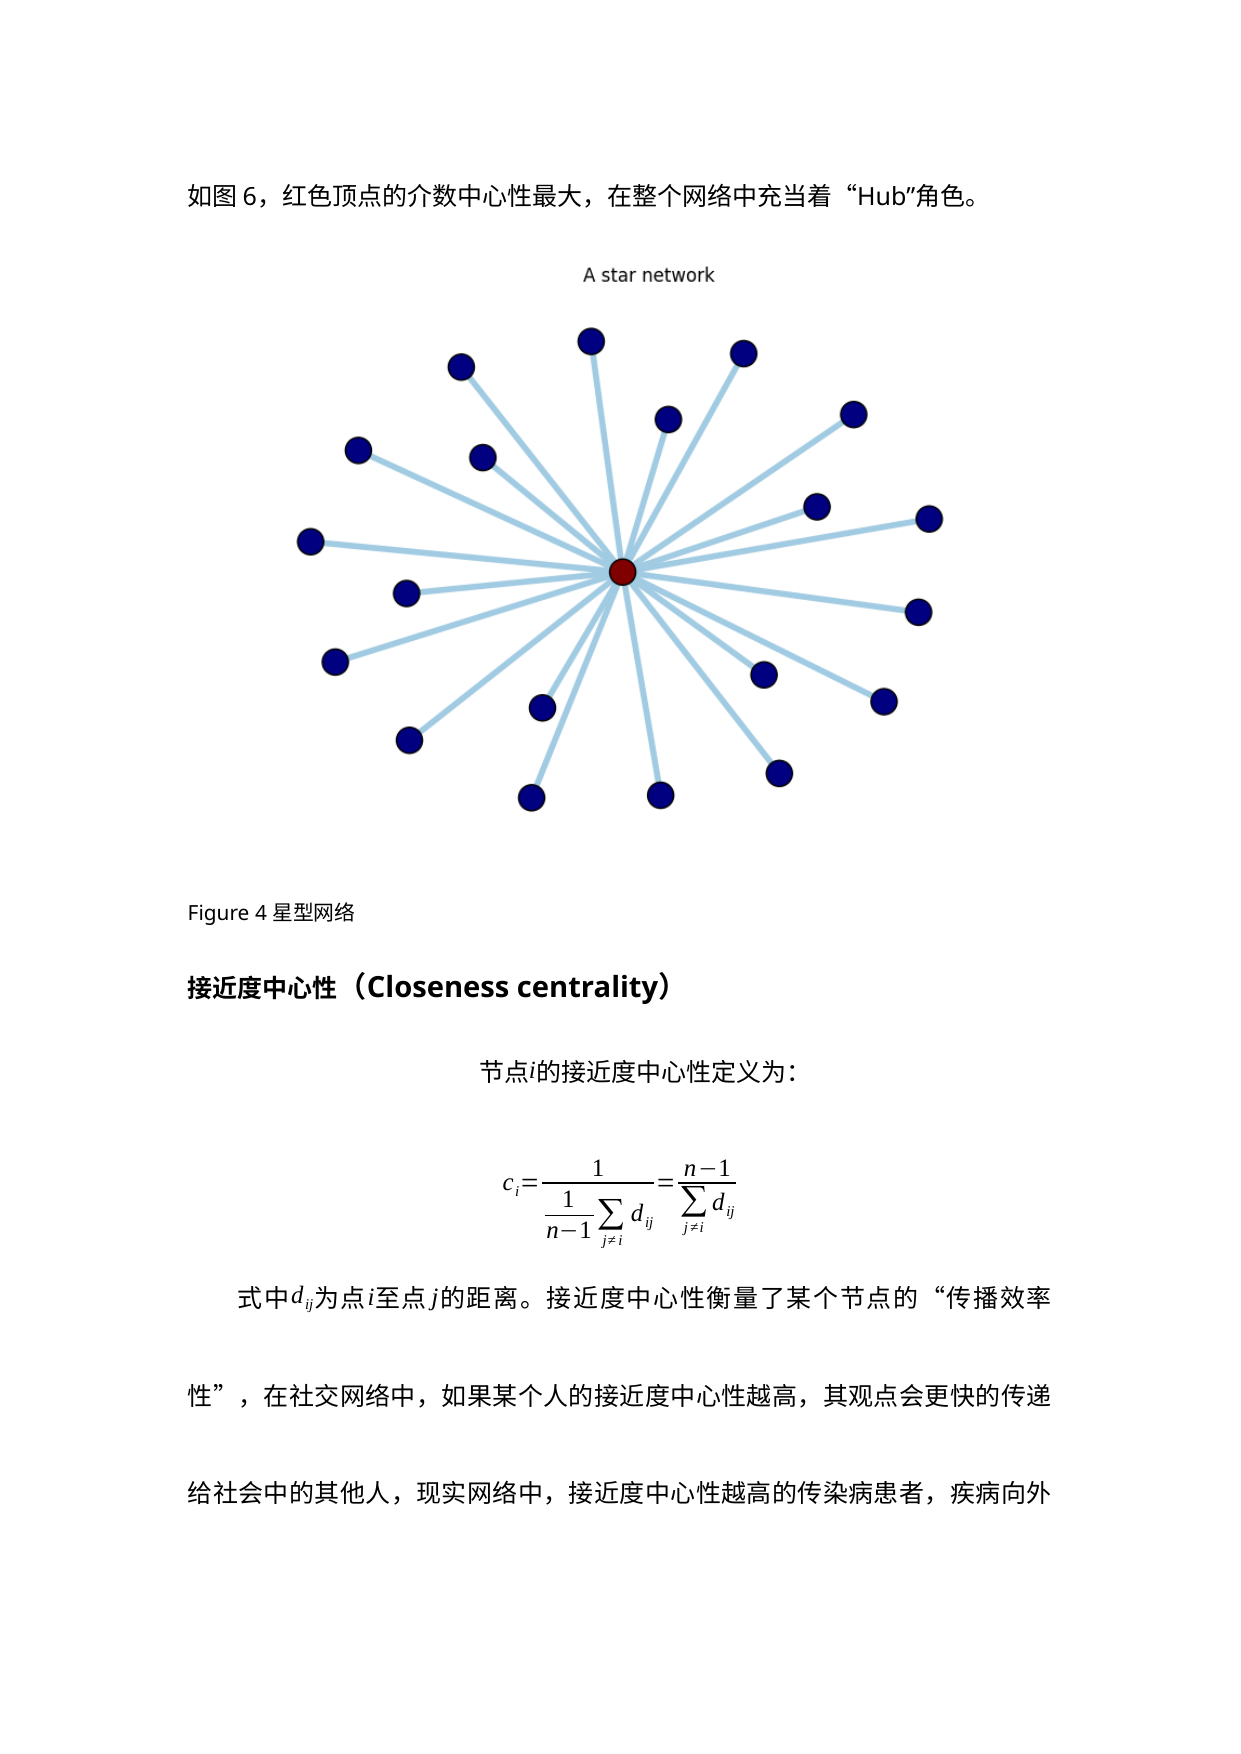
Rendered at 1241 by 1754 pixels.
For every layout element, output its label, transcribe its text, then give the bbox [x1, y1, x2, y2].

text 节点的接近度中心性定义为： [187, 1038, 1053, 1249]
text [187, 162, 1053, 227]
subtitle 接近度中心性（Closeness centrality） [187, 953, 1053, 1018]
picture [187, 245, 1053, 890]
text Figure 4 星型网络 [187, 895, 1053, 928]
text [187, 1264, 1053, 1524]
